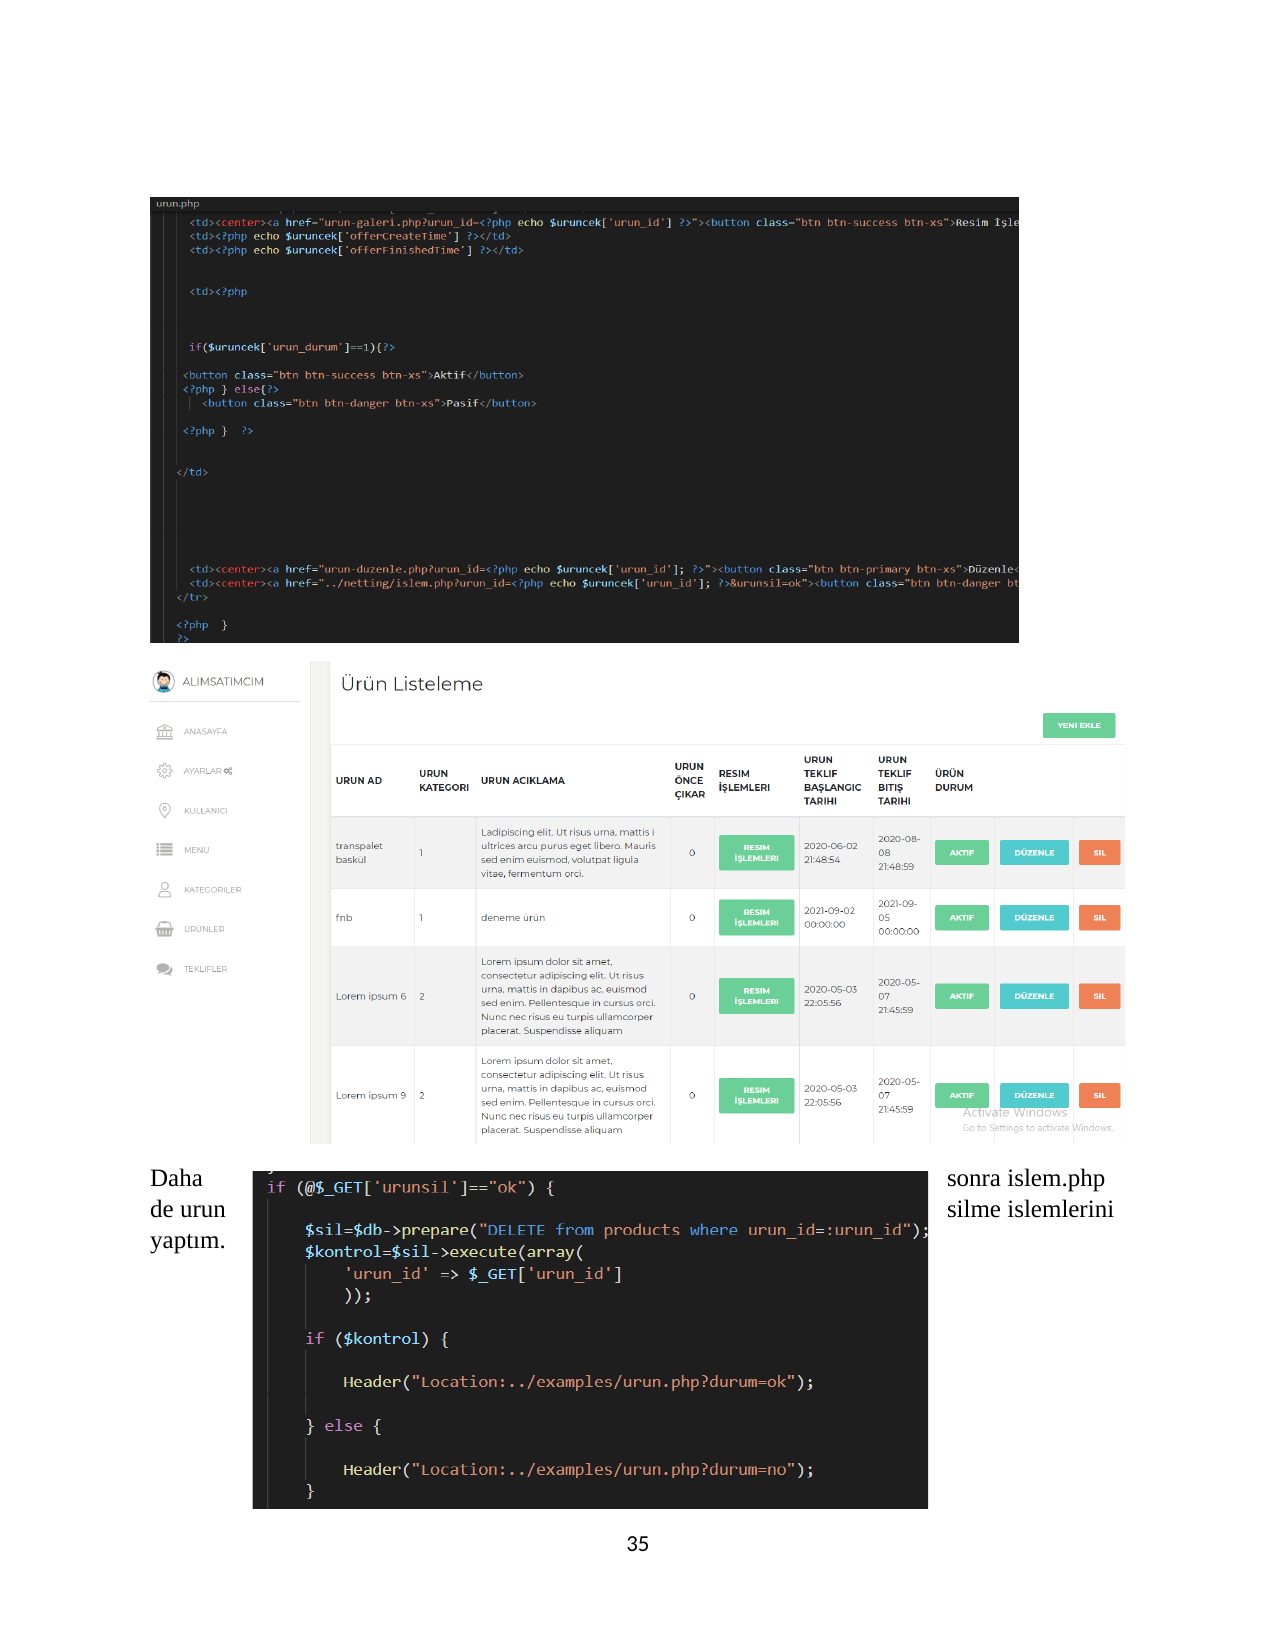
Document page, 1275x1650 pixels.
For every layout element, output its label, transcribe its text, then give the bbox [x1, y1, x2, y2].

text Daha sonra islem.php de urun silme islemlerini yaptım. [150, 1163, 1125, 1254]
picture [252, 1171, 929, 1509]
picture [150, 661, 1125, 1144]
picture [150, 197, 1019, 643]
